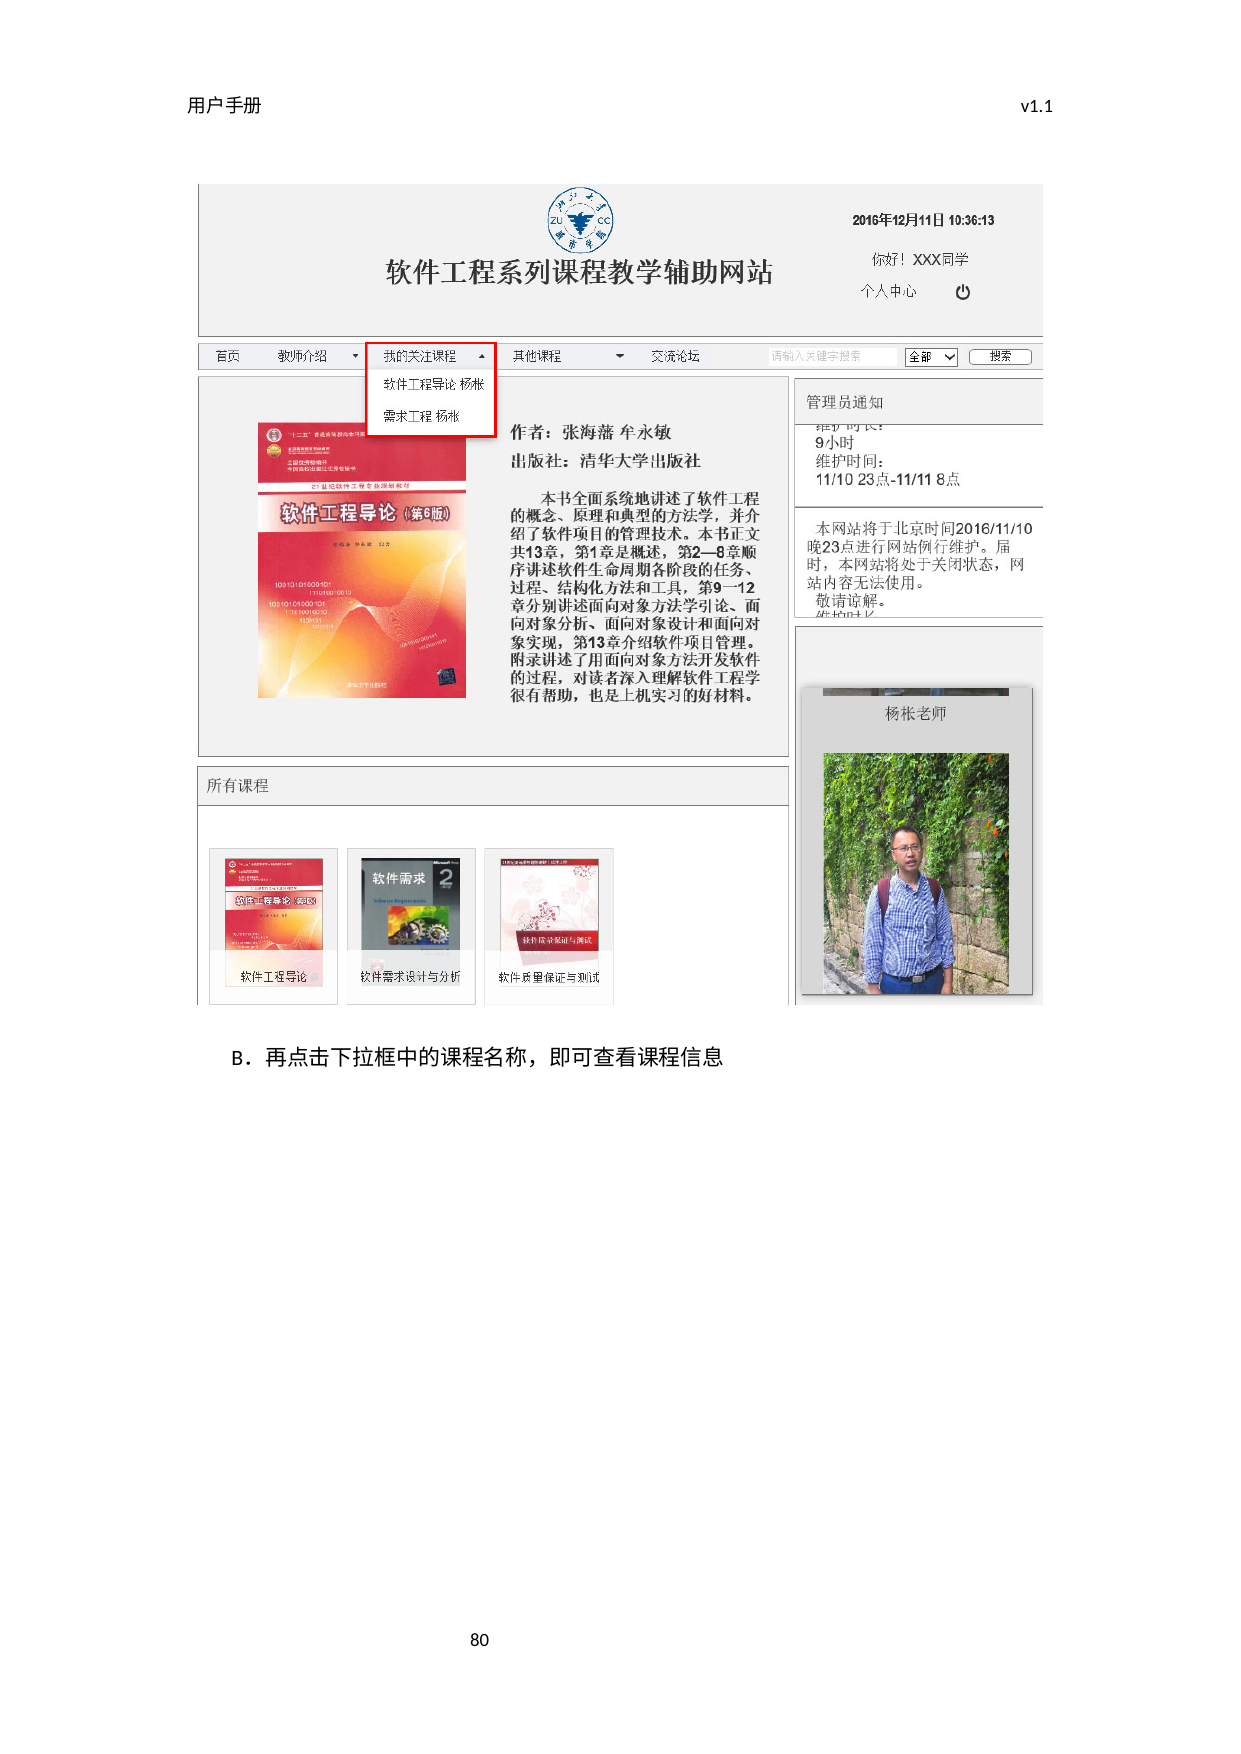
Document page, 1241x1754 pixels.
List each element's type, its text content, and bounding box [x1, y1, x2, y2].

picture [187, 162, 1053, 1028]
text B．再点击下拉框中的课程名称，即可查看课程信息 [187, 1039, 1053, 1072]
